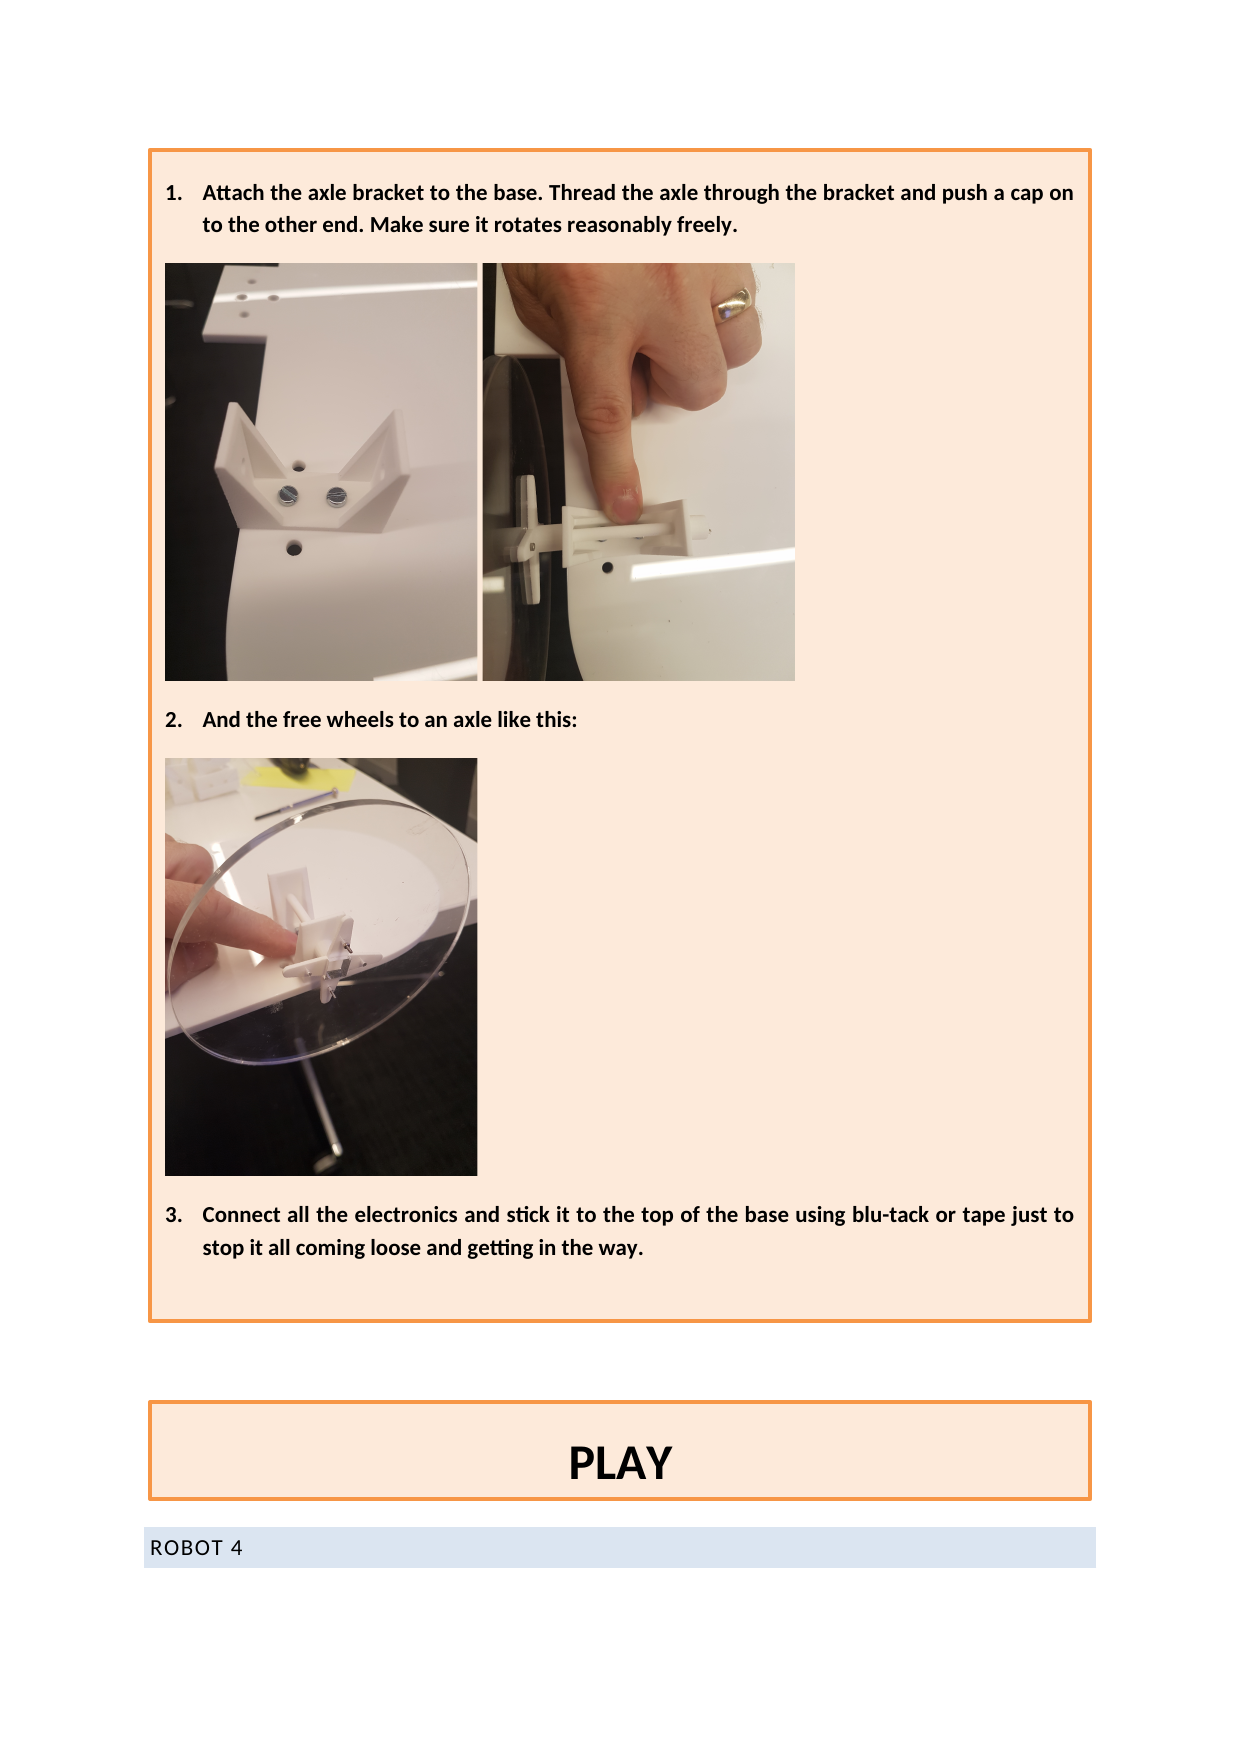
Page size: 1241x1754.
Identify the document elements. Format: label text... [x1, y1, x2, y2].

picture [482, 263, 795, 681]
picture [165, 263, 478, 681]
picture [165, 758, 478, 1176]
subtitle Robot 4 [150, 1534, 1090, 1561]
